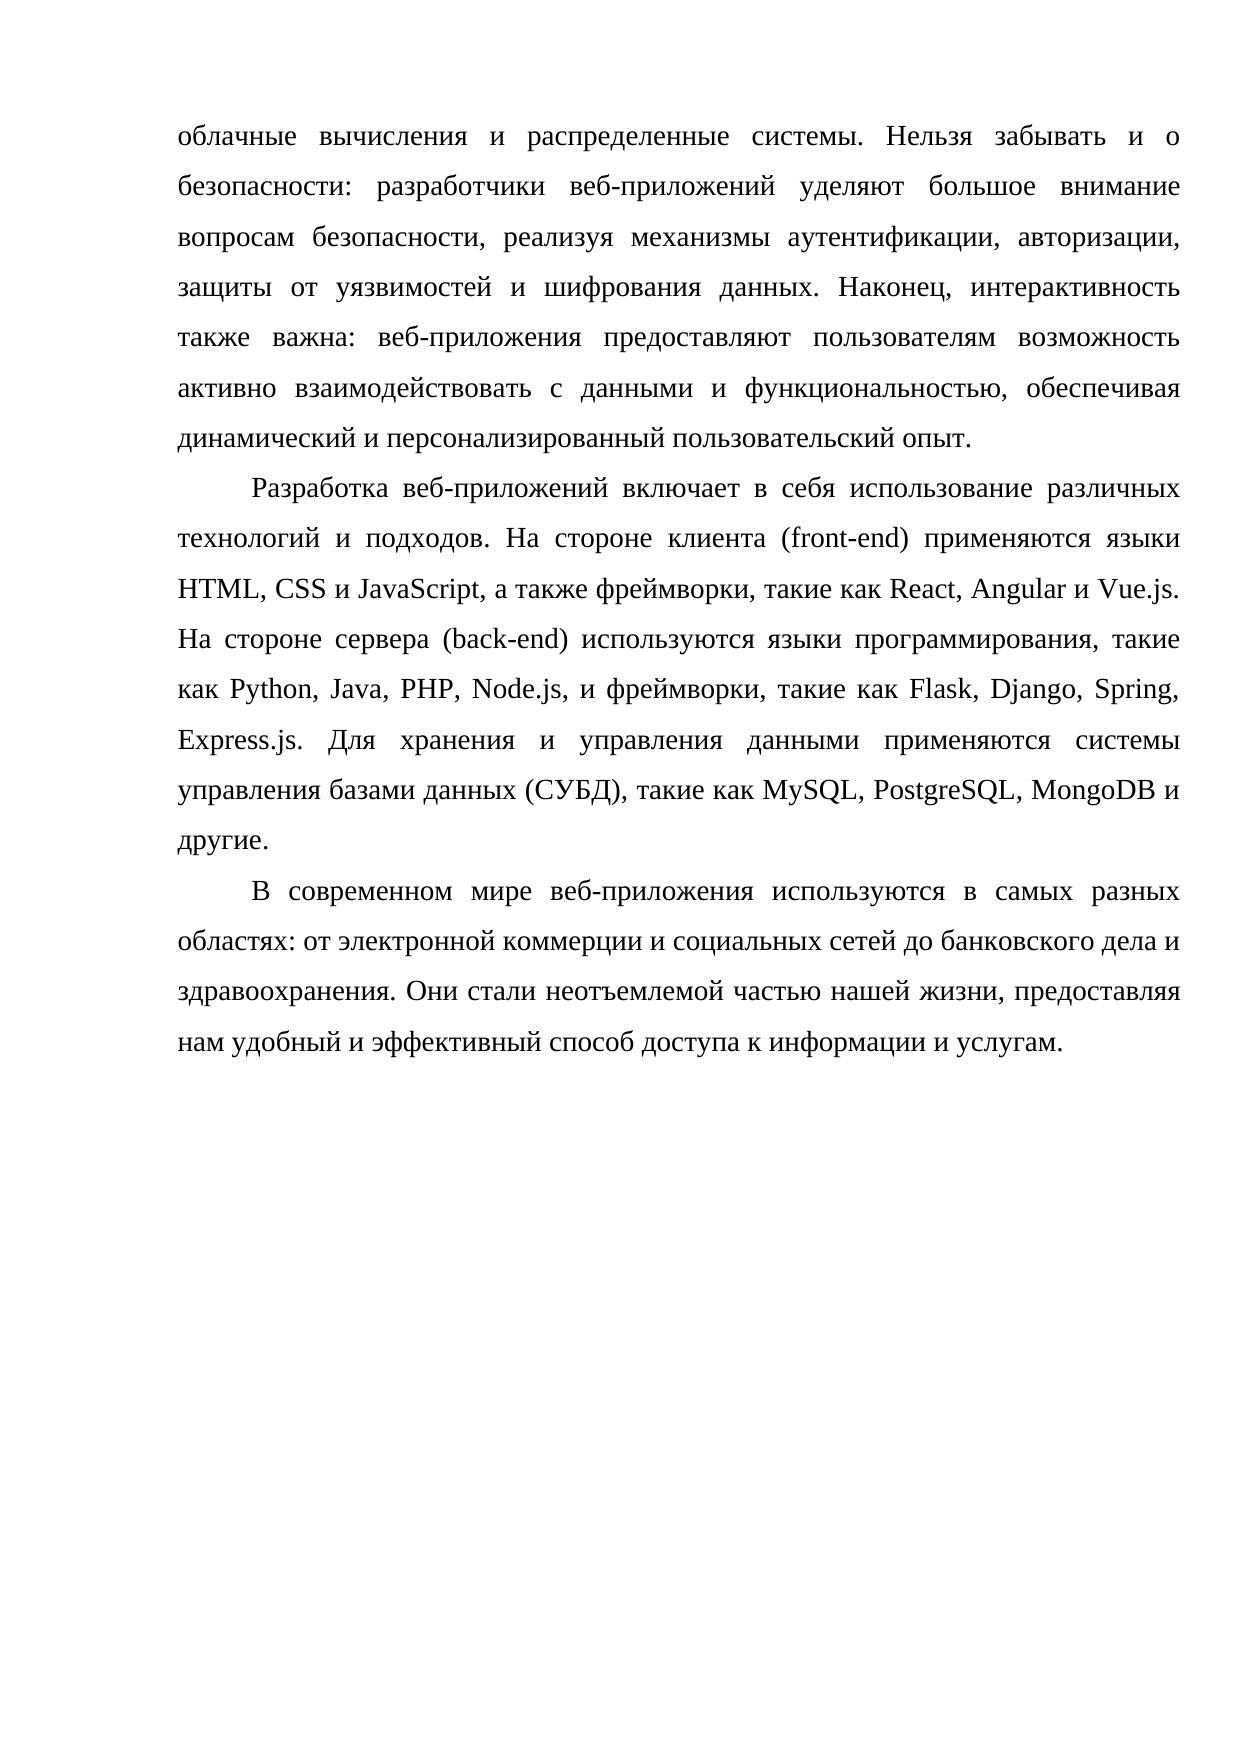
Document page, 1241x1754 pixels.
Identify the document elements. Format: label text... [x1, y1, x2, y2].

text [177, 118, 1181, 453]
text В современном мире веб-приложения используются в самых разных областях: от электронной коммерции и социальных сетей до банковского дела и здравоохранения. Они стали неотъемлемой частью нашей жизни, предоставляя нам удобный и эффективный способ доступа к информации и услугам. [177, 873, 1181, 1057]
text Разработка веб-приложений включает в себя использование различных технологий и подходов. На стороне клиента (front-end) применяются языки HTML, CSS и JavaScript, а также фреймворки, такие как React, Angular и Vue.js. На стороне сервера (back-end) используются языки программирования, такие как Python, Java, PHP, Node.js, и фреймворки, такие как Flask, Django, Spring, Express.js. Для хранения и управления данными применяются системы управления базами данных (СУБД), такие как MySQL, PostgreSQL, MongoDB и другие. [177, 470, 1181, 856]
